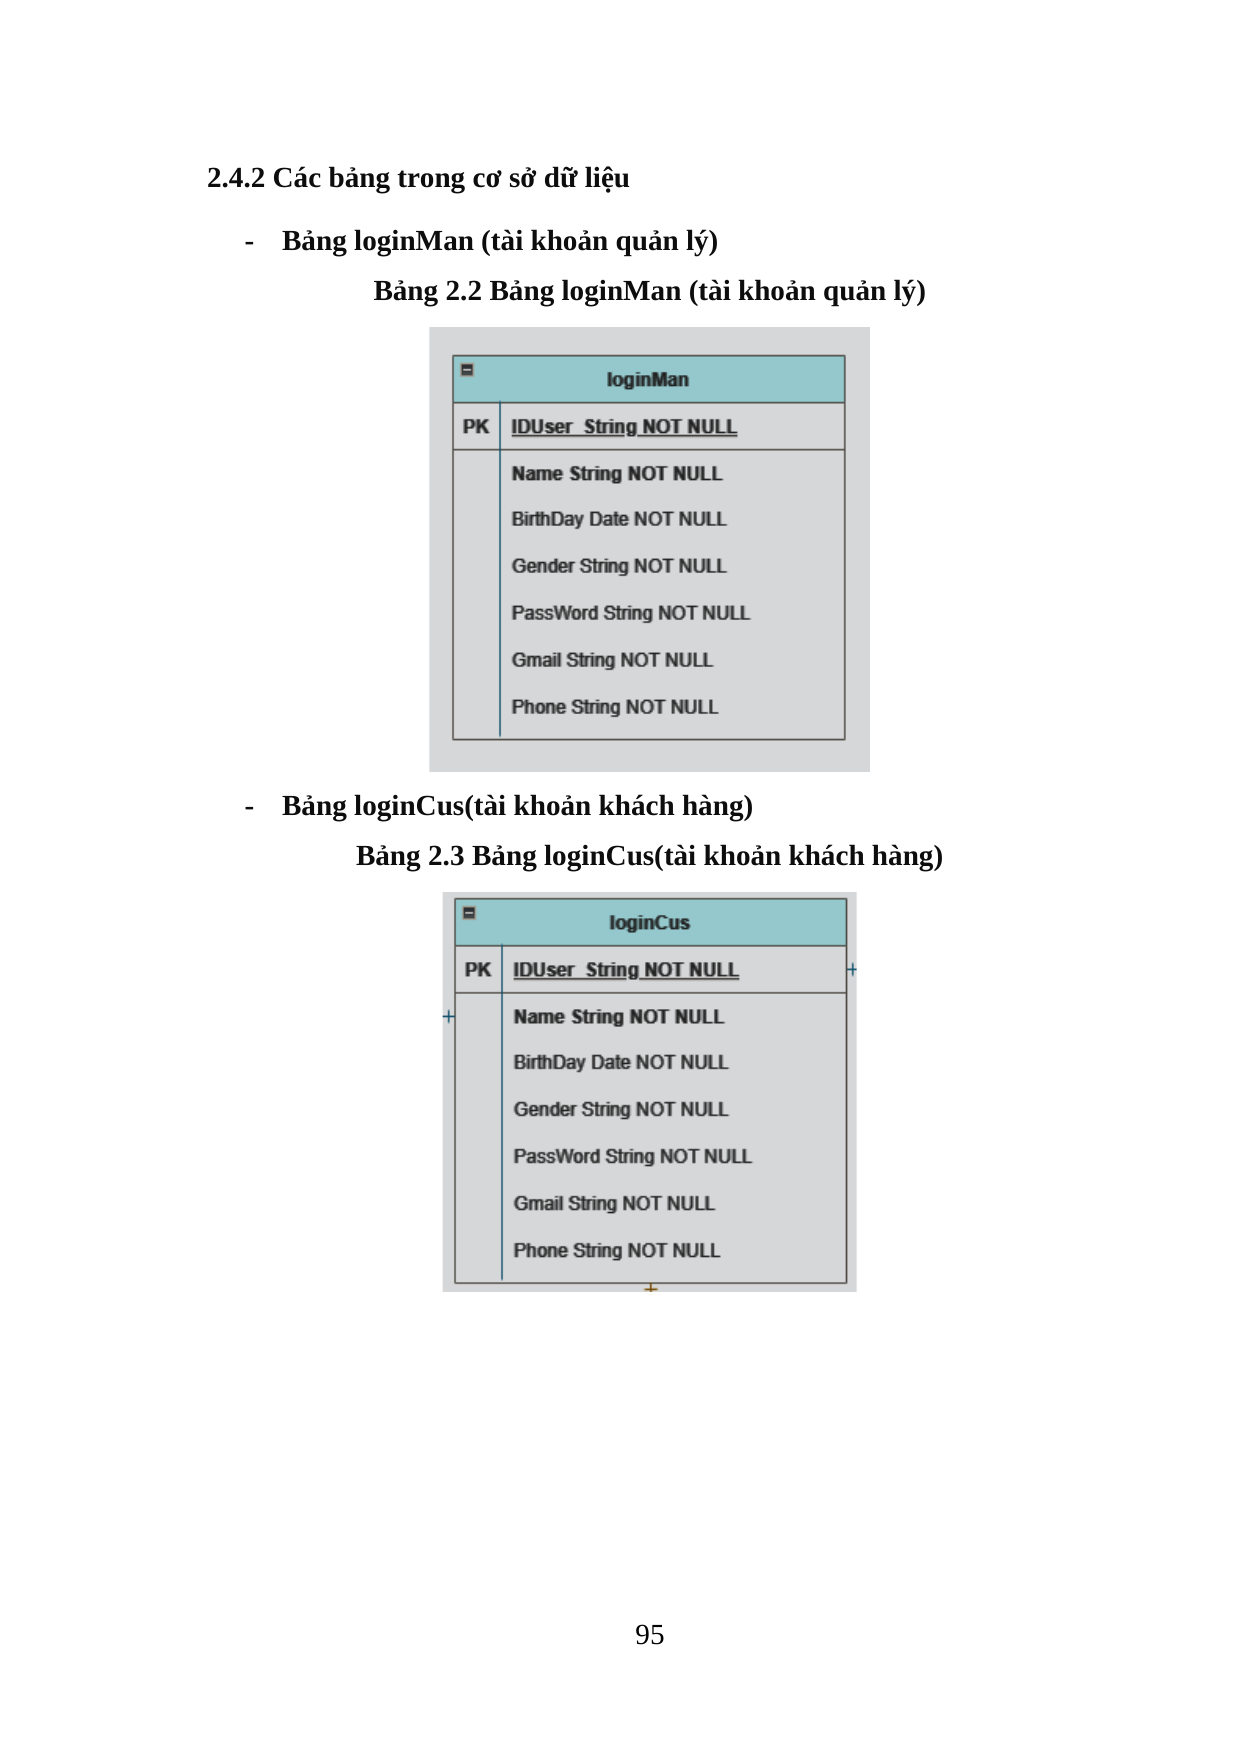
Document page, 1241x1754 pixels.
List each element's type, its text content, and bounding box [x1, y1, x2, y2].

list Bảng loginCus(tài khoản khách hàng) [244, 788, 1092, 822]
subtitle 2.4.2 Các bảng trong cơ sở dữ liệu [207, 160, 1092, 194]
picture [442, 892, 857, 1292]
text Bảng 2.2 Bảng loginMan (tài khoản quản lý) [207, 273, 1092, 307]
picture [429, 327, 870, 772]
list Bảng loginMan (tài khoản quản lý) [244, 223, 1092, 257]
text Bảng 2.3 Bảng loginCus(tài khoản khách hàng) [207, 838, 1092, 872]
